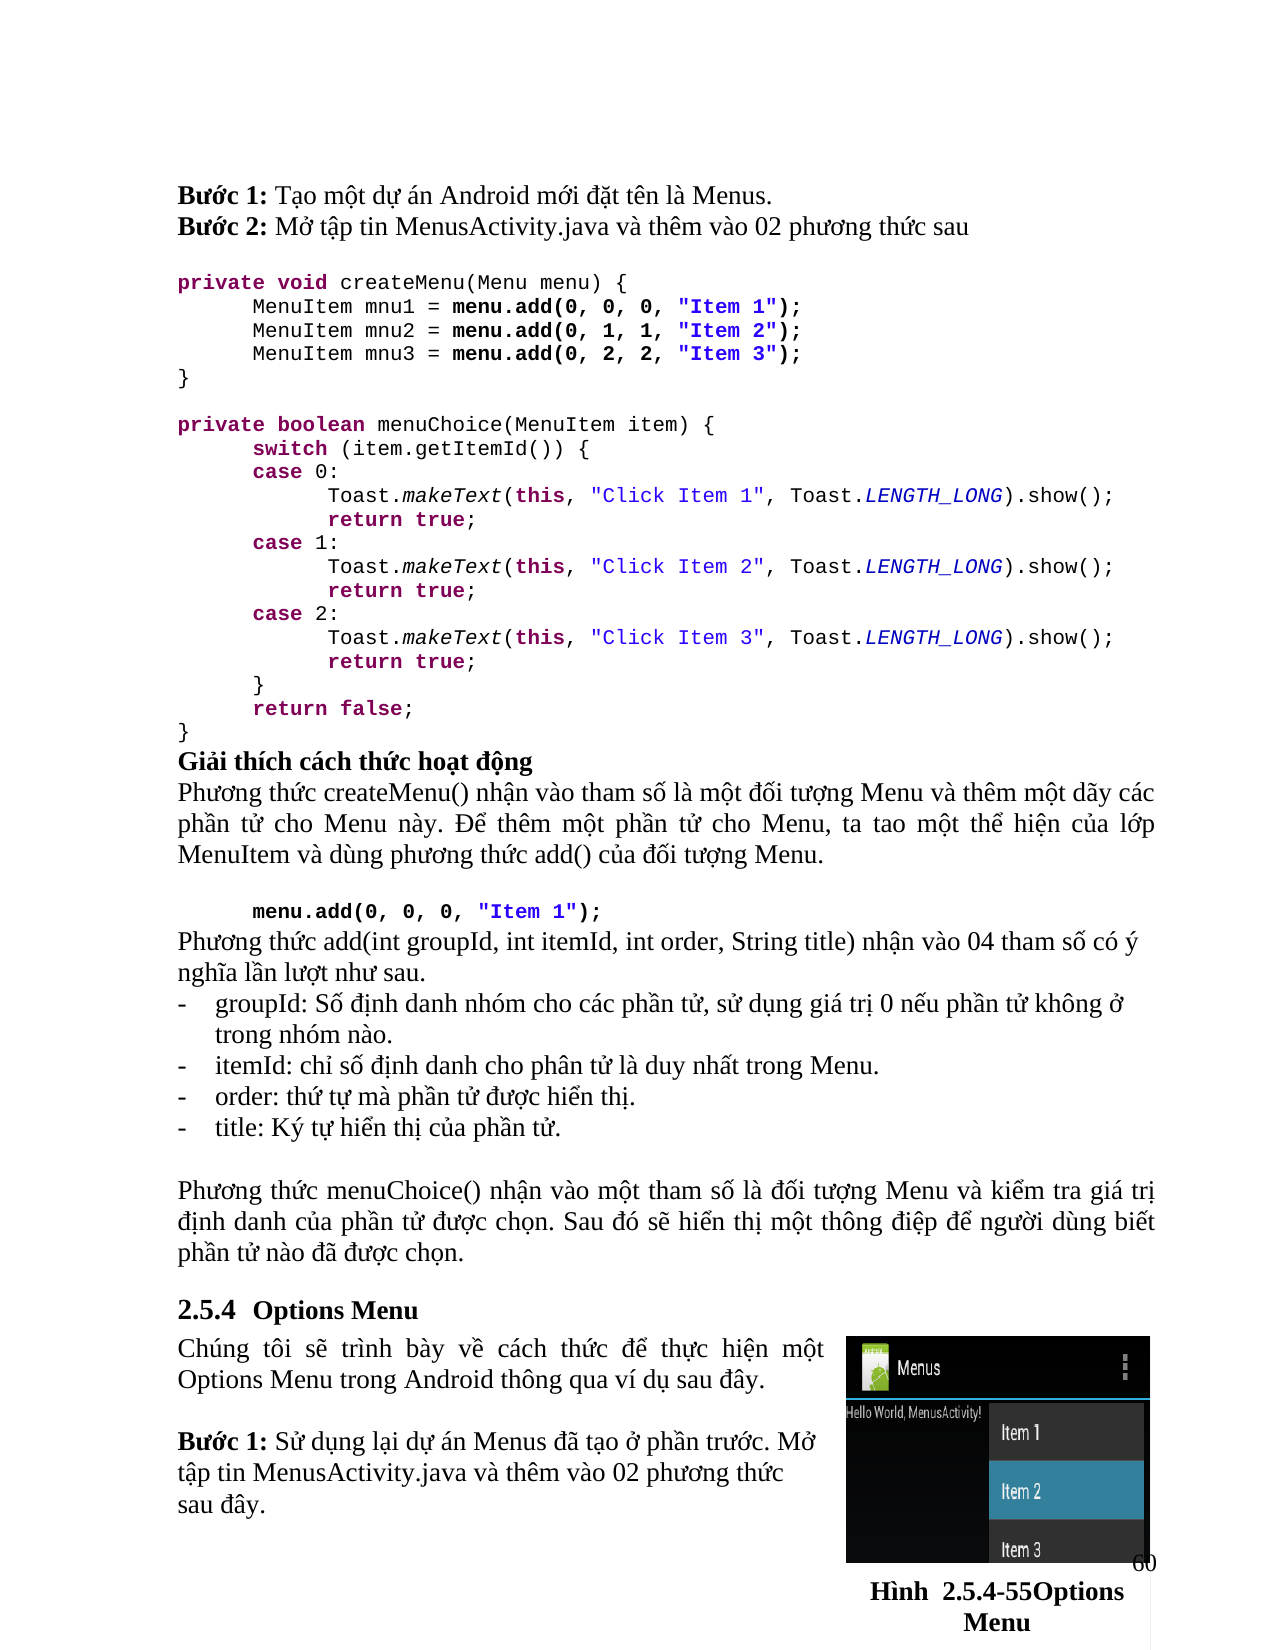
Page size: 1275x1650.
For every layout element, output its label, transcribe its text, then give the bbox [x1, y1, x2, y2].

text Toast.makeText(this, "Click Item 3", Toast.LENGTH_LONG).show(); [177, 627, 1157, 651]
text return false; [177, 698, 1157, 722]
text Bước 2: Mở tập tin MenusActivity.java và thêm vào 02 phương thức sau [177, 210, 1157, 241]
text switch (item.getItemId()) { [177, 438, 1157, 461]
text return true; [177, 580, 1157, 603]
picture [843, 1336, 1150, 1650]
text } [177, 674, 1157, 698]
text menu.add(0, 0, 0, "Item 1"); [177, 901, 1157, 924]
text Phương thức add(int groupId, int itemId, int order, String title) nhận vào 04 tham số có ý nghĩa lần lượt như sau. [177, 924, 1157, 987]
text Phương thức createMenu() nhận vào tham số là một đối tượng Menu và thêm một dãy các phần tử cho Menu này. Để thêm một phần tử cho Menu, ta tao một thể hiện của lớp MenuItem và dùng phương thức add() của đối tượng Menu. [177, 776, 1157, 870]
text Phương thức menuChoice() nhận vào một tham số là đối tượng Menu và kiểm tra giá trị định danh của phần tử được chọn. Sau đó sẽ hiển thị một thông điệp để người dùng biết phần tử nào đã được chọn. [177, 1174, 1157, 1267]
text Toast.makeText(this, "Click Item 1", Toast.LENGTH_LONG).show(); [177, 485, 1157, 509]
list groupId: Số định danh nhóm cho các phần tử, sử dụng giá trị 0 nếu phần tử không ở trong nhóm nào. [177, 987, 1157, 1049]
text private boolean menuChoice(MenuItem item) { [177, 414, 1157, 438]
list order: thứ tự mà phần tử được hiển thị. [177, 1080, 1157, 1111]
text MenuItem mnu3 = menu.add(0, 2, 2, "Item 3"); [177, 343, 1157, 367]
text case 1: [177, 532, 1157, 556]
text Bước 1: Tạo một dự án Android mới đặt tên là Menus. [177, 179, 1157, 210]
text MenuItem mnu1 = menu.add(0, 0, 0, "Item 1"); [177, 296, 1157, 319]
text Giải thích cách thức hoạt động [177, 745, 1157, 776]
text Bước 1: Sử dụng lại dự án Menus đã tạo ở phần trước. Mở tập tin MenusActivity.java và thêm vào 02 phương thức sau đây. [177, 1425, 843, 1519]
text case 0: [177, 461, 1157, 485]
text Chúng tôi sẽ trình bày về cách thức để thực hiện một Options Menu trong Android thông qua ví dụ sau đây. [177, 1332, 1157, 1394]
text } [177, 367, 1157, 391]
text MenuItem mnu2 = menu.add(0, 1, 1, "Item 2"); [177, 319, 1157, 343]
list title: Ký tự hiển thị của phần tử. [177, 1111, 1157, 1143]
text private void createMenu(Menu menu) { [177, 272, 1157, 296]
text Toast.makeText(this, "Click Item 2", Toast.LENGTH_LONG).show(); [177, 556, 1157, 580]
subtitle Options Menu [177, 1292, 1157, 1326]
text } [177, 722, 1157, 745]
text case 2: [177, 603, 1157, 627]
text return true; [177, 509, 1157, 532]
text return true; [177, 651, 1157, 674]
list itemId: chỉ số định danh cho phân tử là duy nhất trong Menu. [177, 1049, 1157, 1080]
